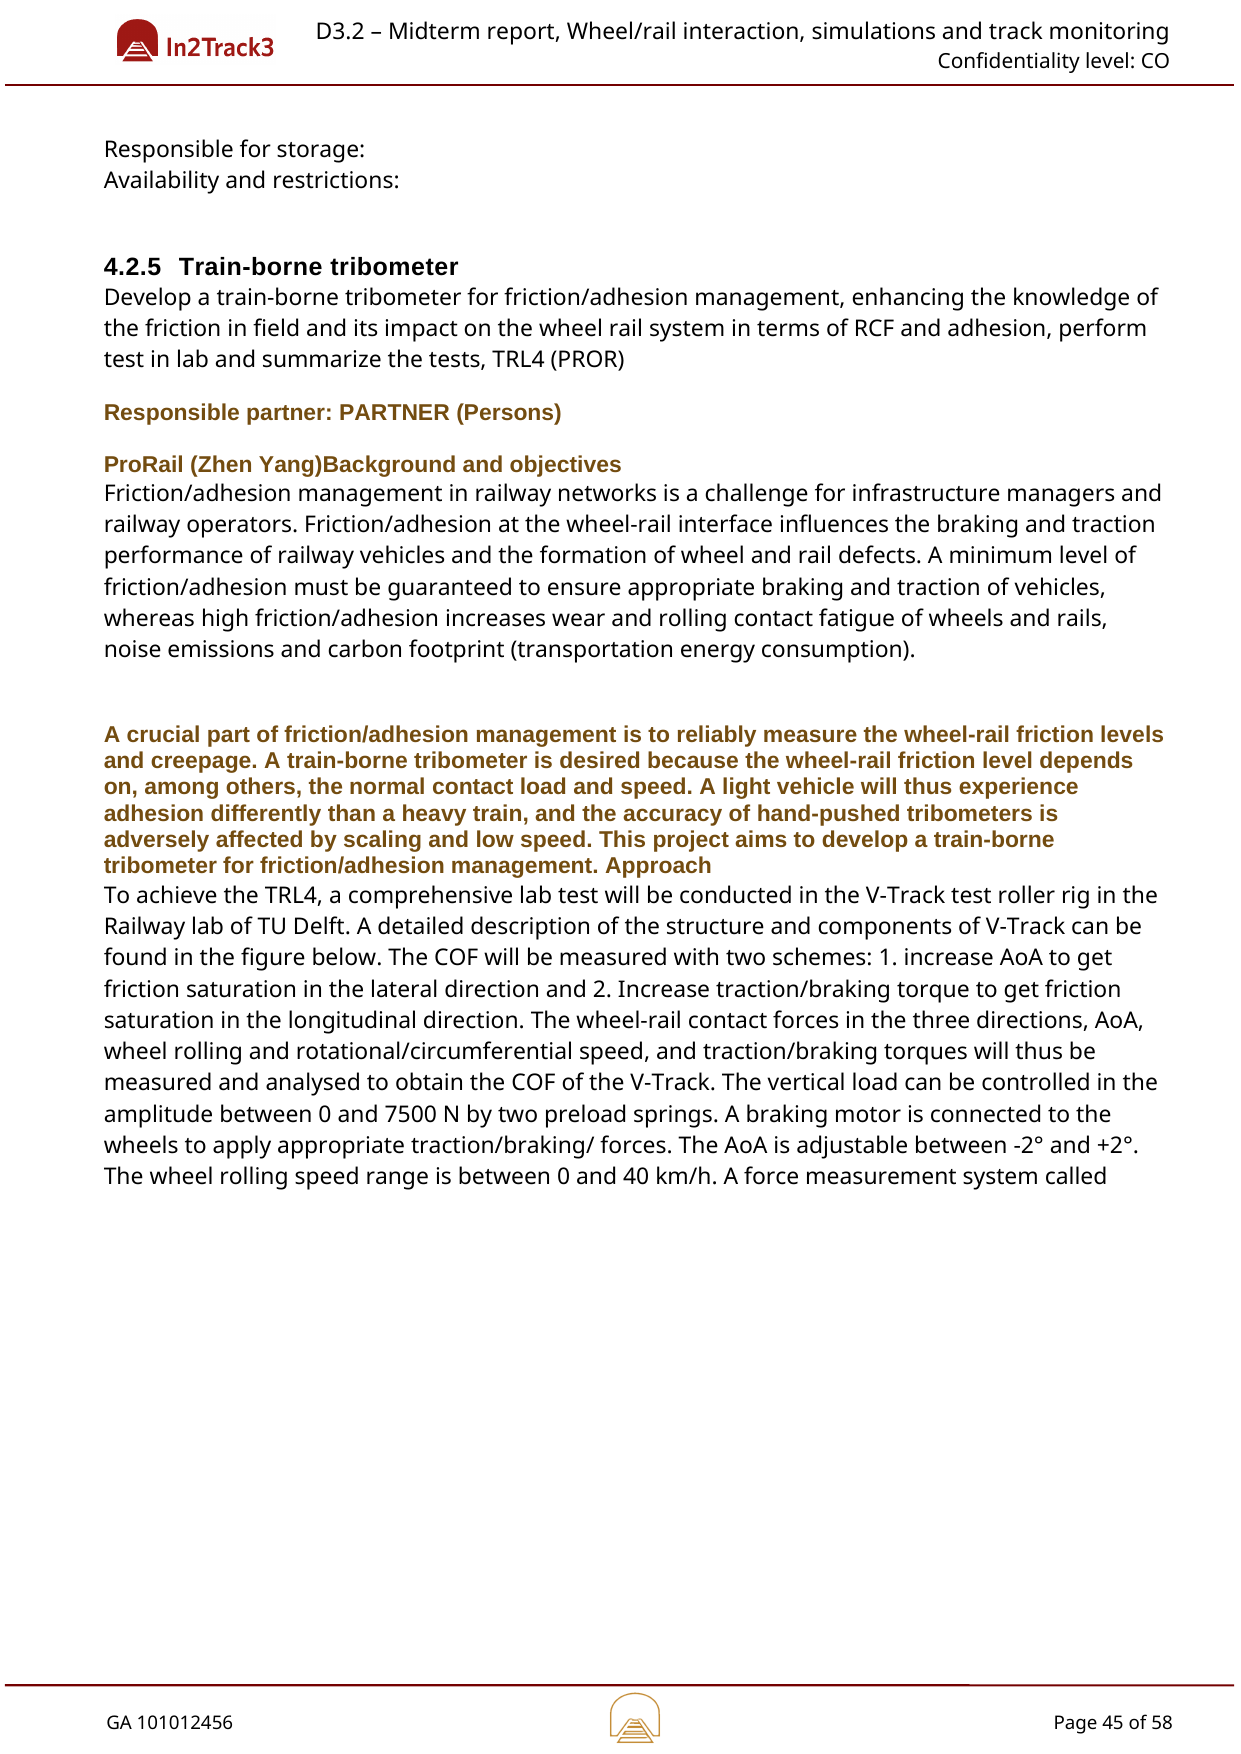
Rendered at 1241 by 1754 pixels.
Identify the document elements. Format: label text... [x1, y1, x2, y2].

text Develop a train-borne tribometer for friction/adhesion management, enhancing the knowledge of the friction in field and its impact on the wheel rail system in terms of RCF and adhesion, perform test in lab and summarize the tests, TRL4 (PROR) [103, 280, 1167, 374]
picture [114, 14, 276, 65]
text Responsible for storage: [103, 133, 1167, 164]
subtitle Train-borne tribometer [103, 252, 1167, 280]
subtitle A crucial part of friction/adhesion management is to reliably measure the wheel-rail friction levels and creepage. A train-borne tribometer is desired because the wheel-rail friction level depends on, among others, the normal contact load and speed. A light vehicle will thus experience adhesion differently than a heavy train, and the accuracy of hand-pushed tribometers is adversely affected by scaling and low speed. This project aims to develop a train-borne tribometer for friction/adhesion management. Approach [103, 721, 1167, 879]
text Friction/adhesion management in railway networks is a challenge for infrastructure managers and railway operators. Friction/adhesion at the wheel-rail interface influences the braking and traction performance of railway vehicles and the formation of wheel and rail defects. A minimum level of friction/adhesion must be guaranteed to ensure appropriate braking and traction of vehicles, whereas high friction/adhesion increases wear and rolling contact fatigue of wheels and rails, noise emissions and carbon footprint (transportation energy consumption). [103, 477, 1167, 664]
subtitle ProRail (Zhen Yang)Background and objectives [103, 451, 1167, 477]
text To achieve the TRL4, a comprehensive lab test will be conducted in the V-Track test roller rig in the Railway lab of TU Delft. A detailed description of the structure and components of V-Track can be found in the figure below. The COF will be measured with two schemes: 1. increase AoA to get friction saturation in the lateral direction and 2. Increase traction/braking torque to get friction saturation in the longitudinal direction. The wheel-rail contact forces in the three directions, AoA, wheel rolling and rotational/circumferential speed, and traction/braking torques will thus be measured and analysed to obtain the COF of the V-Track. The vertical load can be controlled in the amplitude between 0 and 7500 N by two preload springs. A braking motor is connected to the wheels to apply appropriate traction/braking/ forces. The AoA is adjustable between -2° and +2°. The wheel rolling speed range is between 0 and 40 km/h. A force measurement system called dynamometer has been developed in the V-Track to measure the wheel-rail contact forces. [103, 879, 1167, 1191]
text Availability and restrictions: [103, 164, 1167, 195]
subtitle Responsible partner: PARTNER (Persons) [103, 399, 1167, 426]
